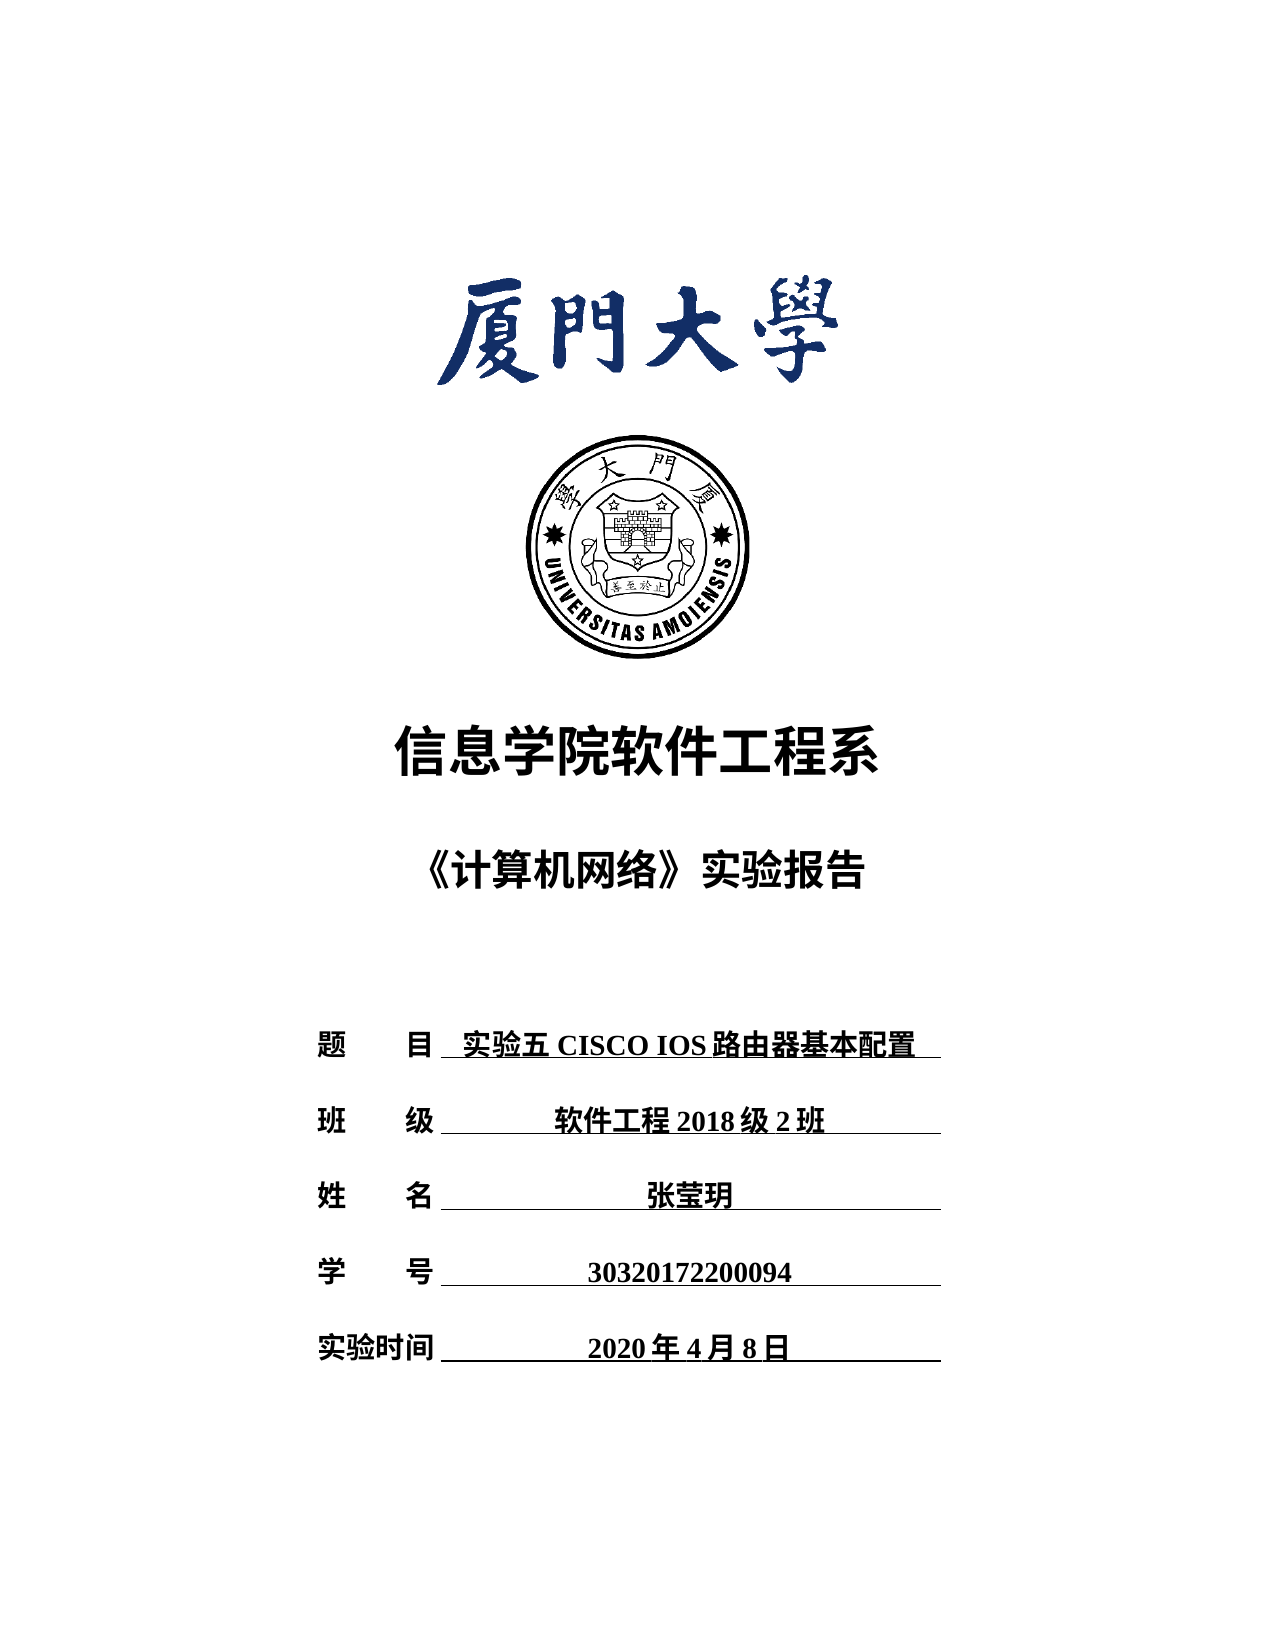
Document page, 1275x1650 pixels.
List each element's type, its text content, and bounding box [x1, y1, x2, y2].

text 班 级 软件工程2018级2班 [187, 1097, 1087, 1139]
text 题 目 实验五 CISCO IOS路由器基本配置 [187, 1021, 1087, 1063]
subtitle 《计算机网络》实验报告 [187, 837, 1087, 897]
picture [525, 434, 750, 659]
subtitle 信息学院软件工程系 [187, 709, 1087, 787]
text 学 号 30320172200094 [187, 1249, 1087, 1291]
picture [437, 275, 838, 385]
text 姓 名 张莹玥 [187, 1173, 1087, 1215]
text 实验时间 2020年4月8日 [187, 1325, 1087, 1367]
